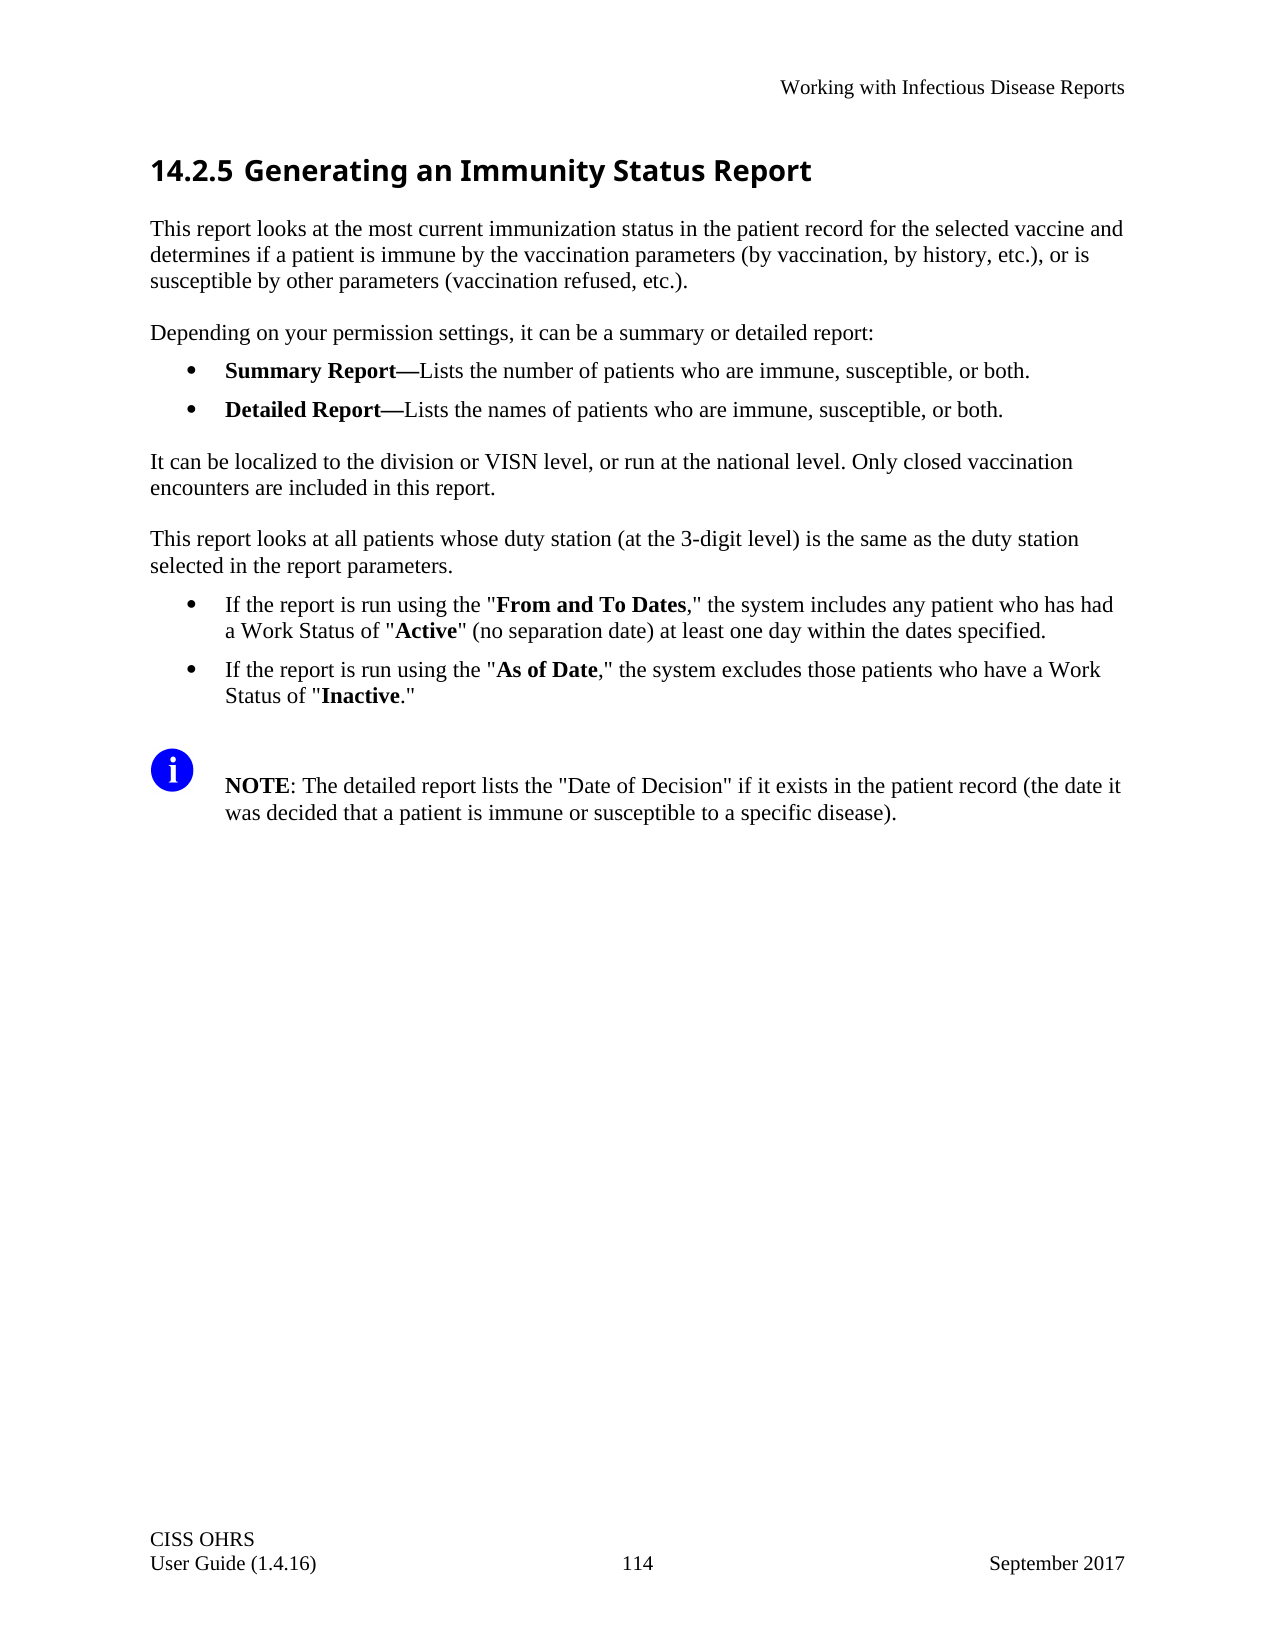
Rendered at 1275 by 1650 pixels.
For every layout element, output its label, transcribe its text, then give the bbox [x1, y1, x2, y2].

text It can be localized to the division or VISN level, or run at the national level. Only closed vaccination encounters are included in this report. [150, 448, 1125, 501]
list Summary Report—Lists the number of patients who are immune, susceptible, or both. [187, 358, 1125, 384]
picture [150, 746, 194, 794]
text This report looks at the most current immunization status in the patient record for the selected vaccine and determines if a patient is immune by the vaccination parameters (by vaccination, by history, etc.), or is susceptible by other parameters (vaccination refused, etc.). [150, 215, 1125, 294]
text This report looks at all patients whose duty station (at the 3-digit level) is the same as the duty station selected in the report parameters. [150, 526, 1125, 578]
list Detailed Report—Lists the names of patients who are immune, susceptible, or both. [187, 396, 1125, 423]
text NOTE: The detailed report lists the "Date of Decision" if it exists in the patient record (the date it was decided that a patient is immune or susceptible to a specific disease). [150, 746, 1125, 825]
text Depending on your permission settings, it can be a summary or detailed report: [150, 319, 1125, 345]
list If the report is run using the "As of Date," the system excludes those patients who have a Work Status of "Inactive." [187, 656, 1125, 709]
subtitle Generating an Immunity Status Report [150, 150, 1125, 190]
list If the report is run using the "From and To Dates," the system includes any patient who has had a Work Status of "Active" (no separation date) at least one day within the dates specified. [187, 591, 1125, 643]
